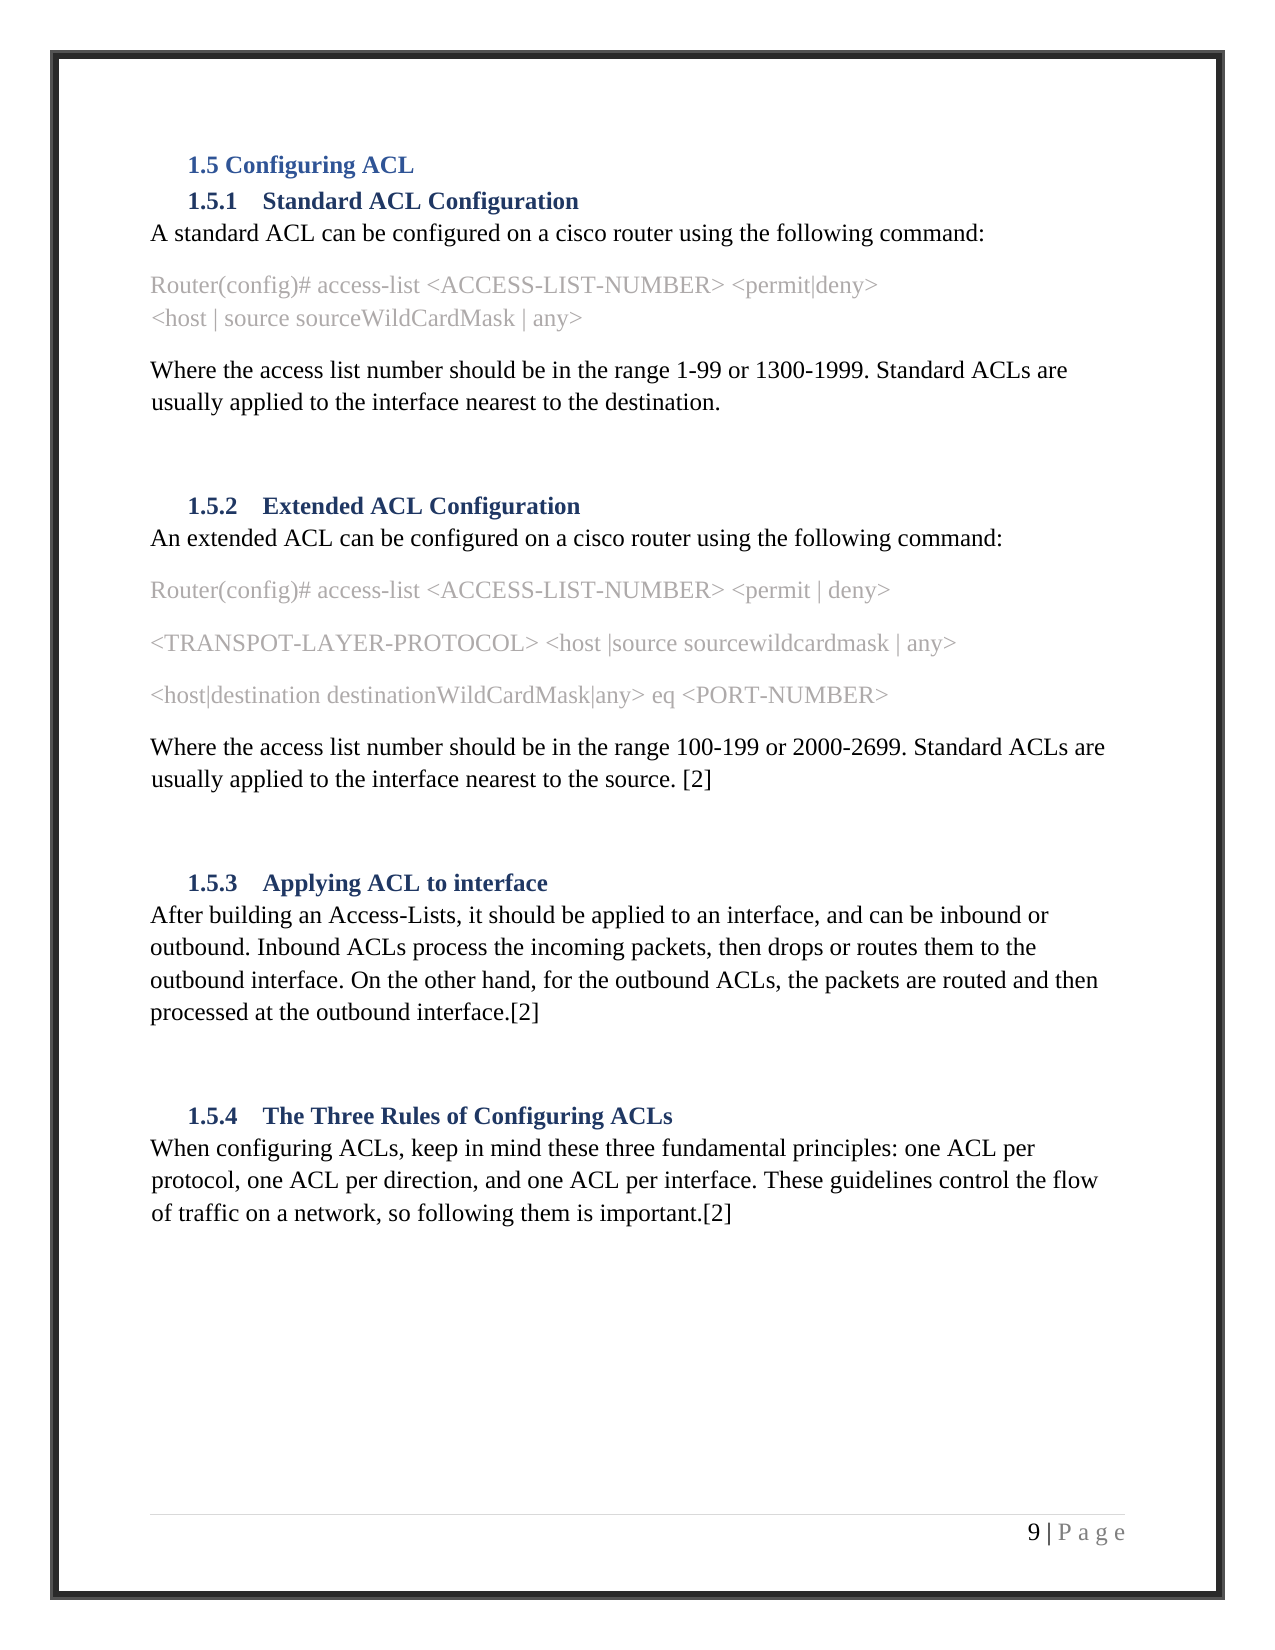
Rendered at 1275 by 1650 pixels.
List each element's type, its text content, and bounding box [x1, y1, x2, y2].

text After building an Access-Lists, it should be applied to an interface, and can be inbound or outbound. Inbound ACLs process the incoming packets, then drops or routes them to the outbound interface. On the other hand, for the outbound ACLs, the packets are routed and then processed at the outbound interface.[2] [150, 900, 1125, 1026]
text A standard ACL can be configured on a cisco router using the following command: [150, 218, 1125, 247]
subtitle Configuring ACL [187, 150, 1125, 179]
text Router(config)# access-list <ACCESS-LIST-NUMBER> <permit|deny> <host | source sourceWildCardMask | any> [150, 271, 1125, 332]
subtitle Extended ACL Configuration [187, 491, 1125, 520]
text Router(config)# access-list <ACCESS-LIST-NUMBER> <permit | deny> [150, 576, 1125, 604]
subtitle The Three Rules of Configuring ACLs [187, 1101, 1125, 1130]
text <host|destination destinationWildCardMask|any> eq <PORT-NUMBER> [150, 680, 1125, 708]
subtitle Standard ACL Configuration [187, 186, 1125, 215]
subtitle Applying ACL to interface [187, 868, 1125, 897]
text Where the access list number should be in the range 100-199 or 2000-2699. Standard ACLs are usually applied to the interface nearest to the source. [2] [150, 732, 1125, 793]
text Where the access list number should be in the range 1-99 or 1300-1999. Standard ACLs are usually applied to the interface nearest to the destination. [150, 355, 1125, 416]
text When configuring ACLs, keep in mind these three fundamental principles: one ACL per protocol, one ACL per direction, and one ACL per interface. These guidelines control the flow of traffic on a network, so following them is important.[2] [150, 1133, 1125, 1226]
text <TRANSPOT-LAYER-PROTOCOL> <host |source sourcewildcardmask | any> [150, 628, 1125, 656]
text An extended ACL can be configured on a cisco router using the following command: [150, 523, 1125, 552]
